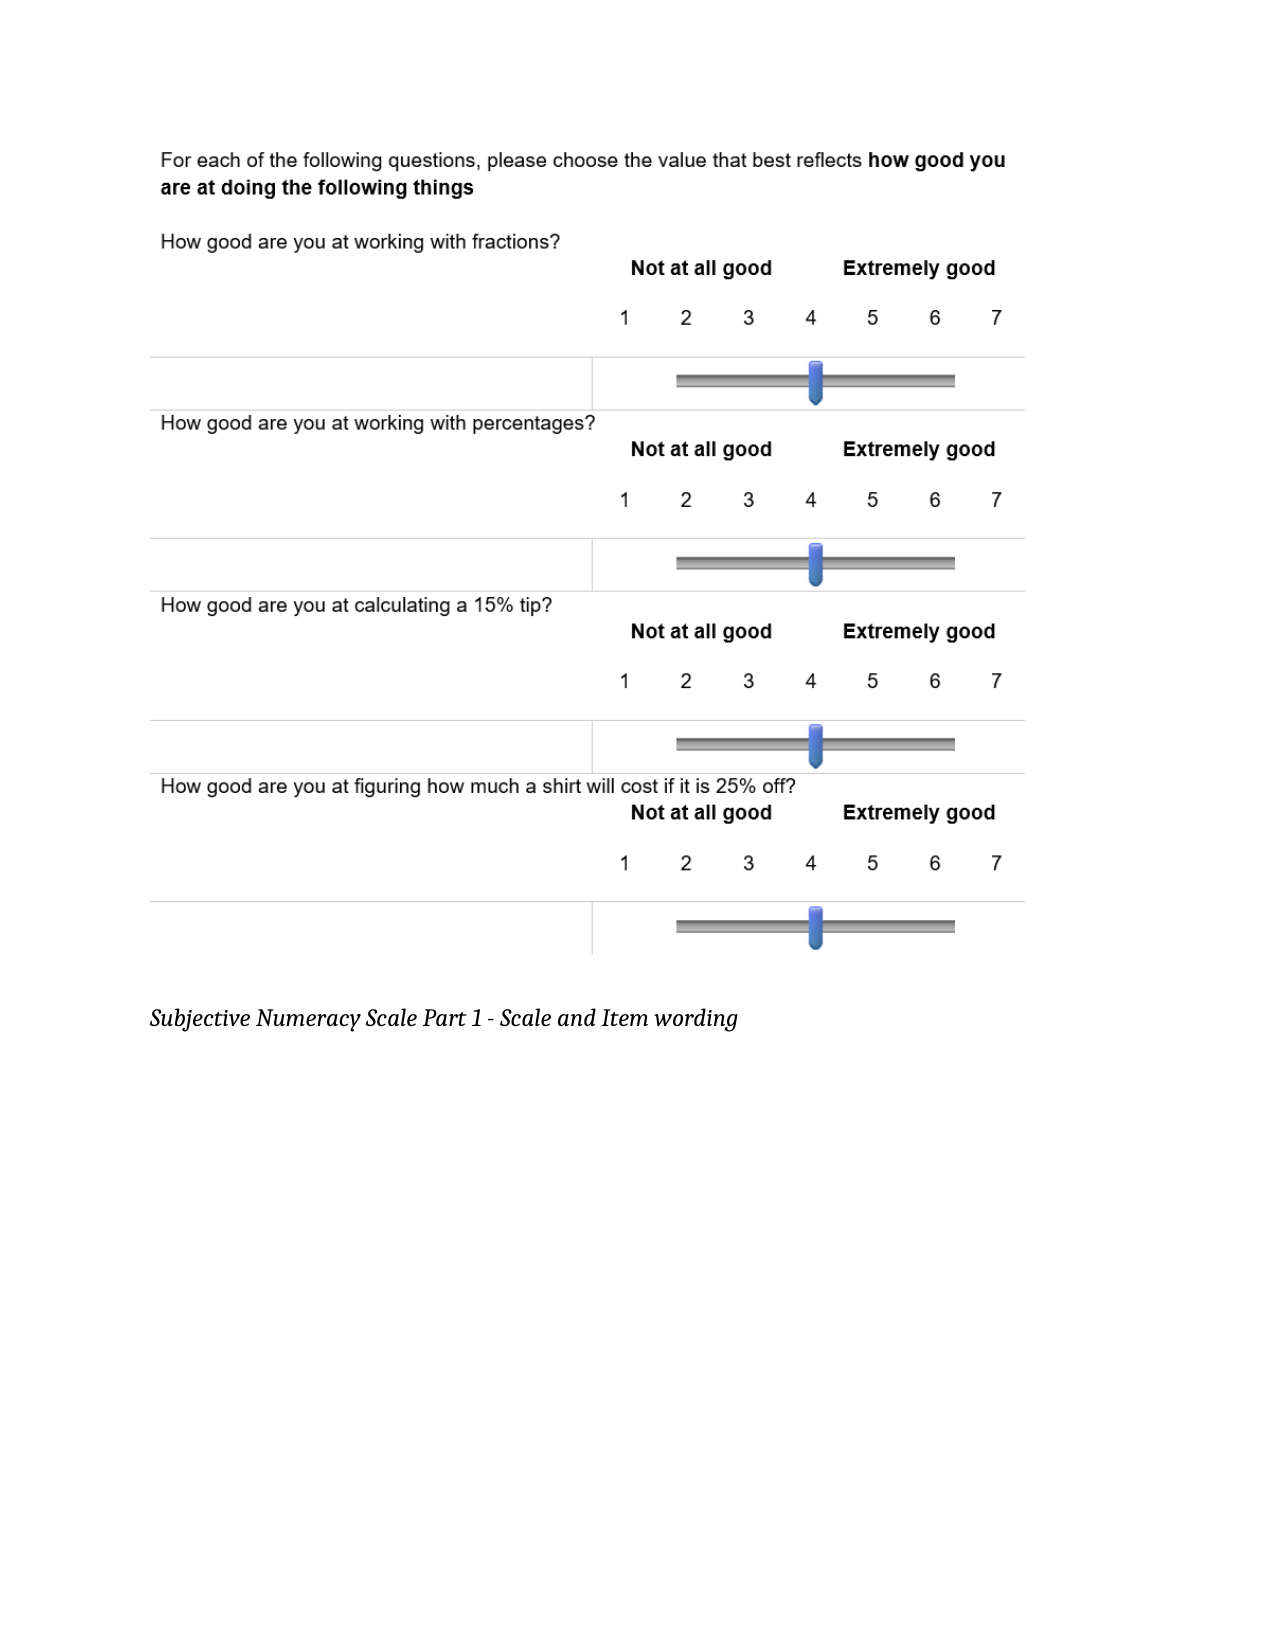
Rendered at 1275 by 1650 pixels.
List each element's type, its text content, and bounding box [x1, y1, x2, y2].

picture [150, 150, 1025, 954]
text Subjective Numeracy Scale Part 1 - Scale and Item wording [150, 1004, 1125, 1032]
